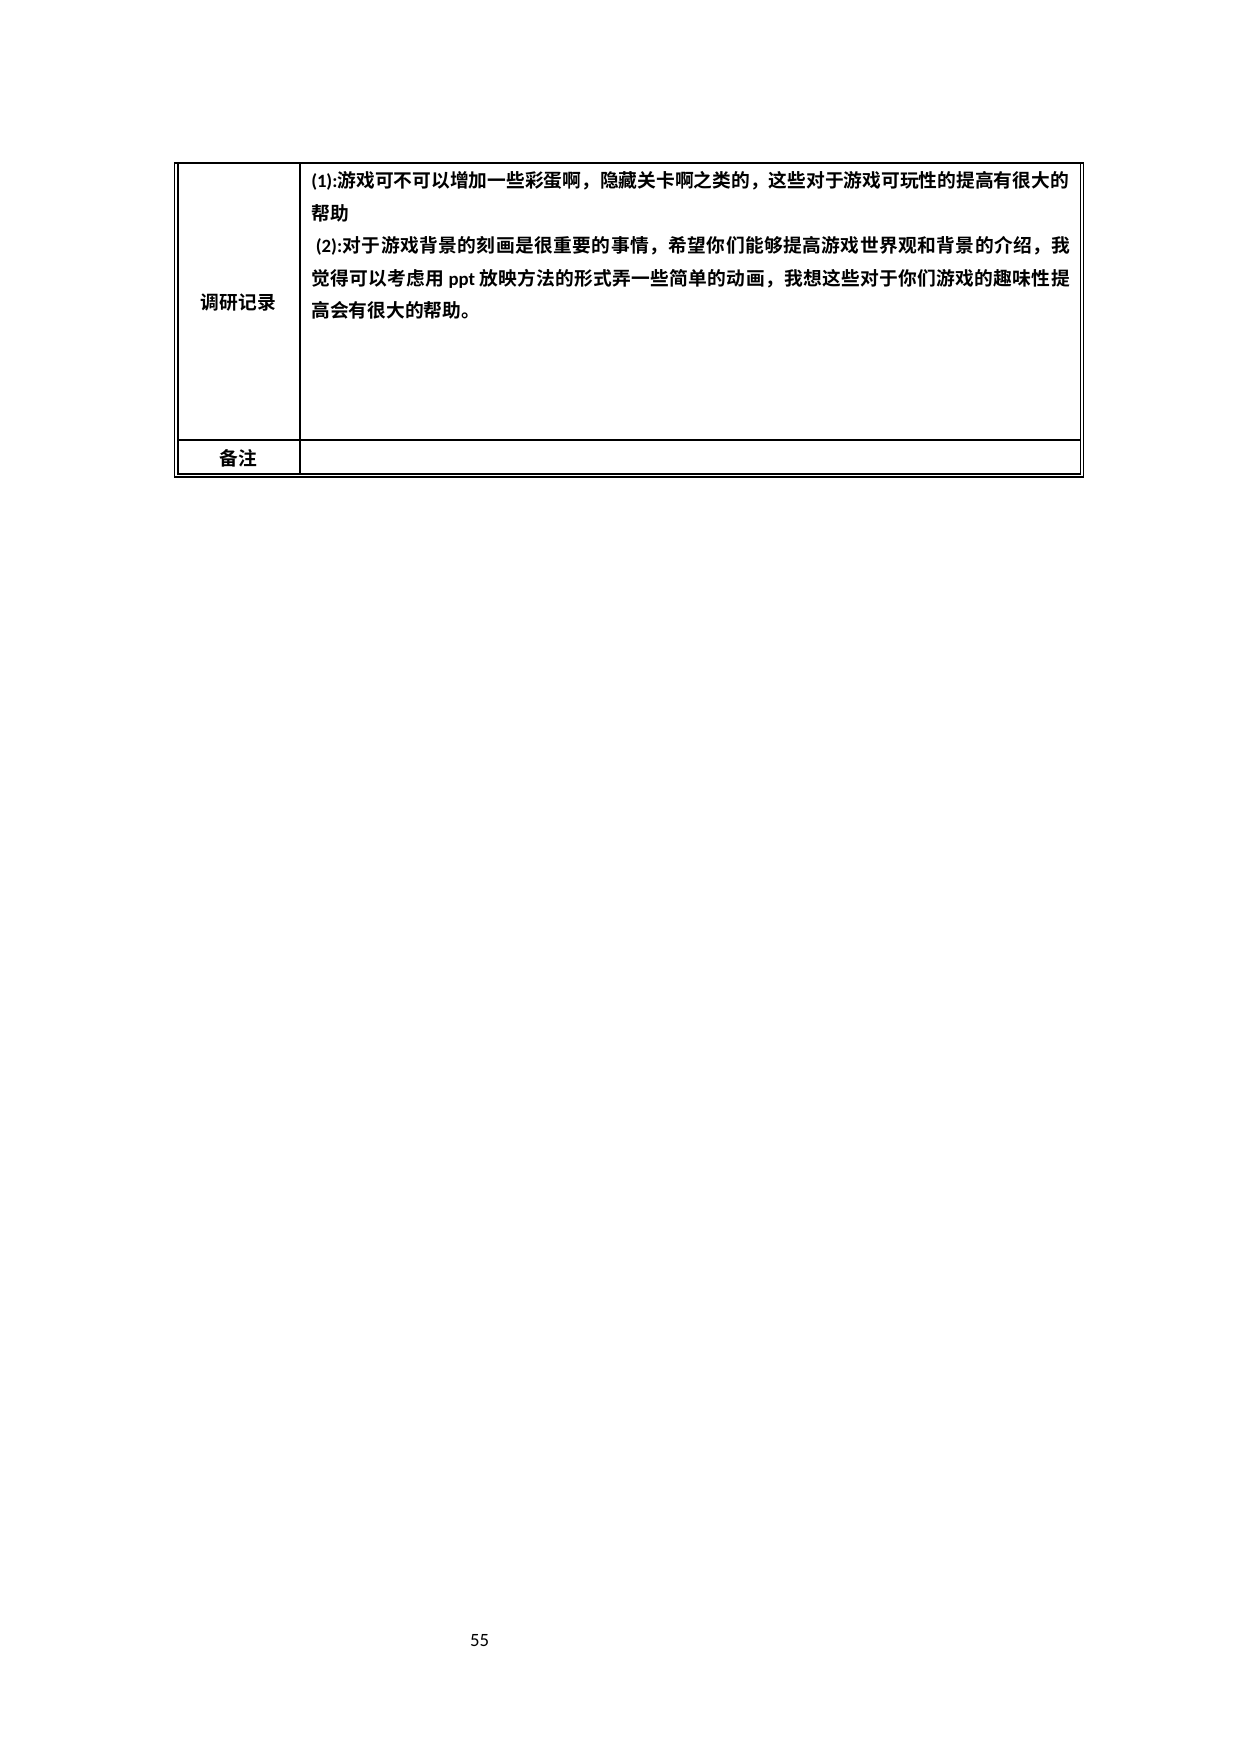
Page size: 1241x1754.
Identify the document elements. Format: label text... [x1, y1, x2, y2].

table_cell 备注 [179, 441, 299, 473]
table_cell 调研记录 [179, 164, 299, 439]
table_cell [301, 441, 1080, 473]
table_cell (1):游戏可不可以增加一些彩蛋啊，隐藏关卡啊之类的，这些对于游戏可玩性的提高有很大的帮助 (2):对于游戏背景的刻画是很重要的事情，希望你们能够提高游戏世界观和背景的介绍，我觉得可以考虑用ppt放映方法的形式弄一些简单的动画，我想这些对于你们游戏的趣味性提高会有很大的帮助。 [301, 164, 1080, 439]
